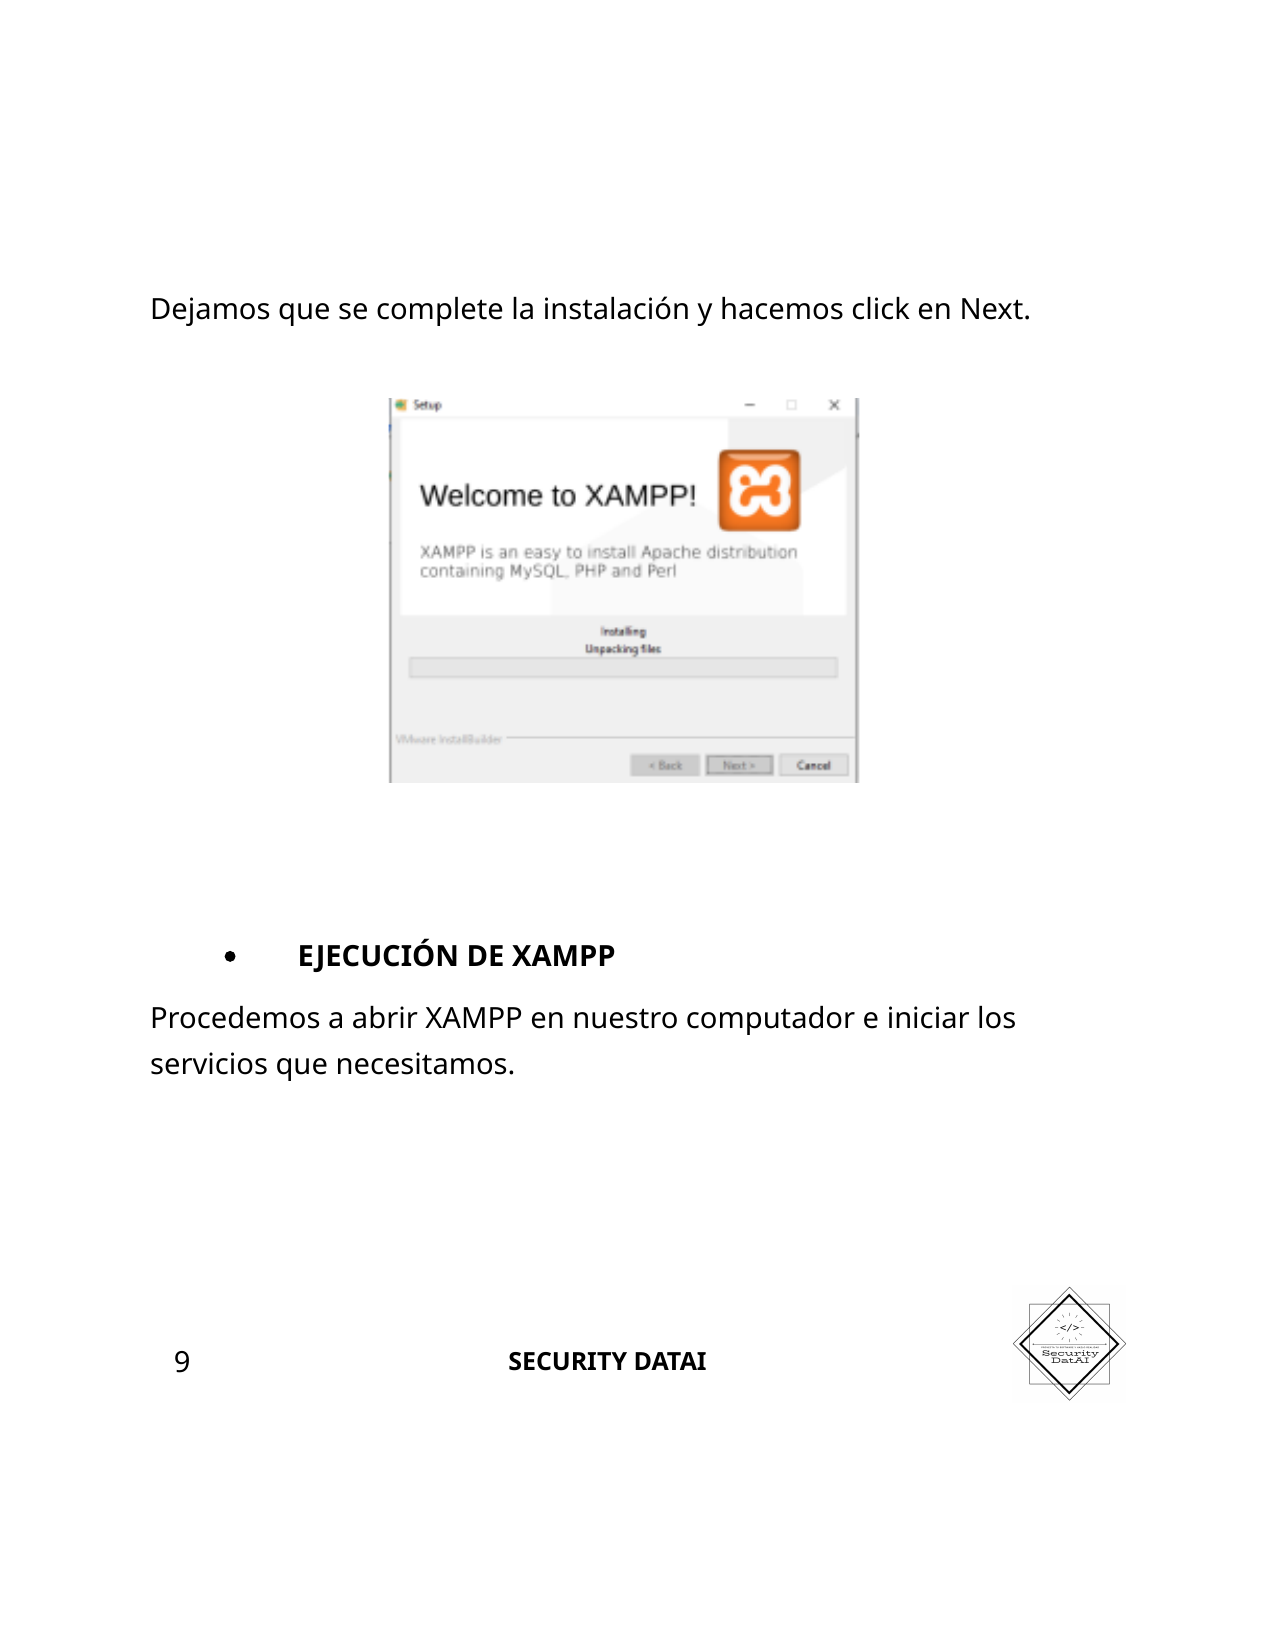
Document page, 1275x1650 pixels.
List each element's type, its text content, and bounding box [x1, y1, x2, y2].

list EJECUCIÓN DE XAMPP [225, 936, 1125, 975]
text Procedemos a abrir XAMPP en nuestro computador e iniciar los servicios que necesitamos. [150, 998, 1125, 1083]
picture [388, 398, 860, 783]
text Dejamos que se complete la instalación y hacemos click en Next. [150, 289, 1125, 328]
